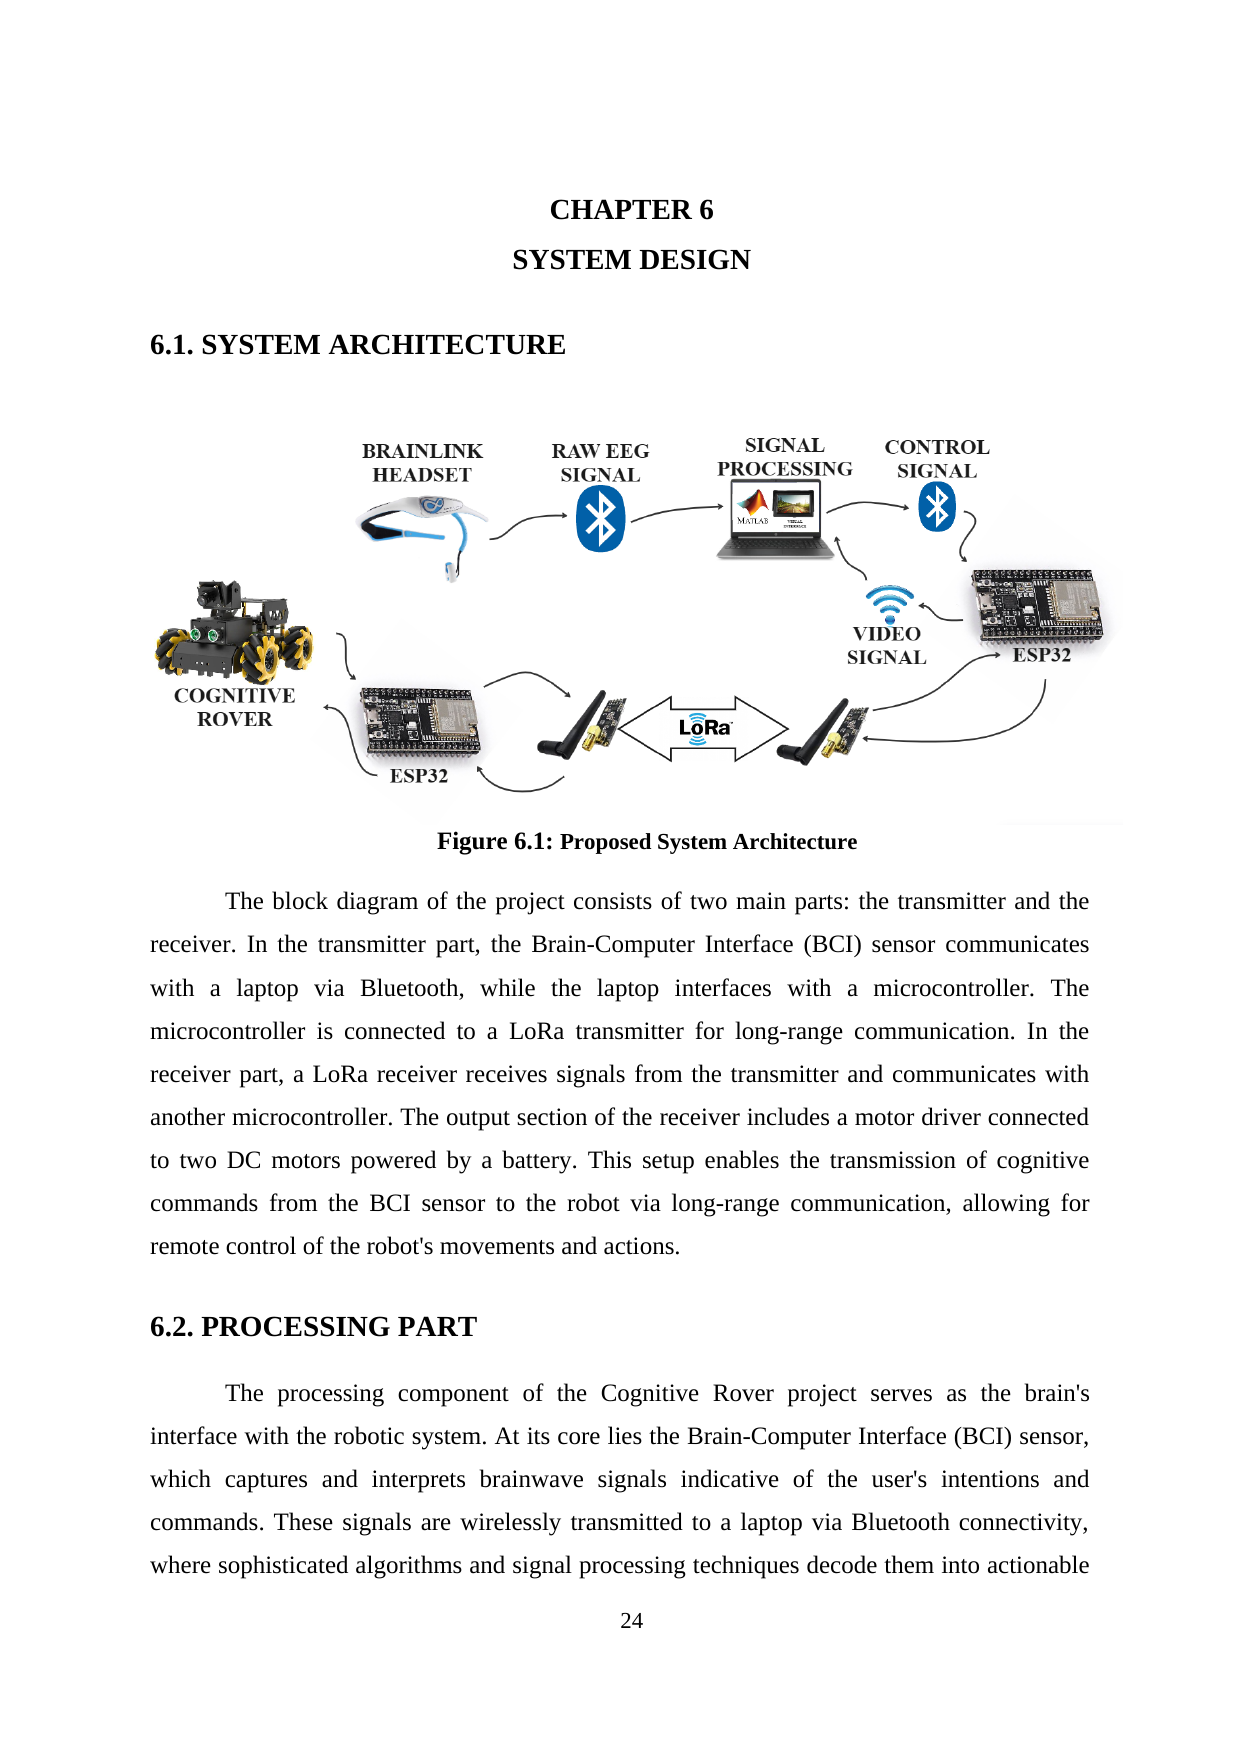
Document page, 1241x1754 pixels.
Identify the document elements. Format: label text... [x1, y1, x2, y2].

text SYSTEM DESIGN [112, 242, 1151, 276]
text CHAPTER 6 [112, 192, 1151, 226]
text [150, 1378, 1091, 1579]
list PROCESSING PART [150, 1309, 1151, 1342]
list SYSTEM ARCHITECTURE [150, 327, 1151, 361]
picture [143, 399, 1124, 825]
text The block diagram of the project consists of two main parts: the transmitter and the receiver. In the transmitter part, the Brain-Computer Interface (BCI) sensor communicates with a laptop via Bluetooth, while the laptop interfaces with a microcontroller. The microcontroller is connected to a LoRa transmitter for long-range communication. In the receiver part, a LoRa receiver receives signals from the transmitter and communicates with another microcontroller. The output section of the receiver includes a motor driver connected to two DC motors powered by a battery. This setup enables the transmission of cognitive commands from the BCI sensor to the robot via long-range communication, allowing for remote control of the robot's movements and actions. [150, 886, 1091, 1260]
